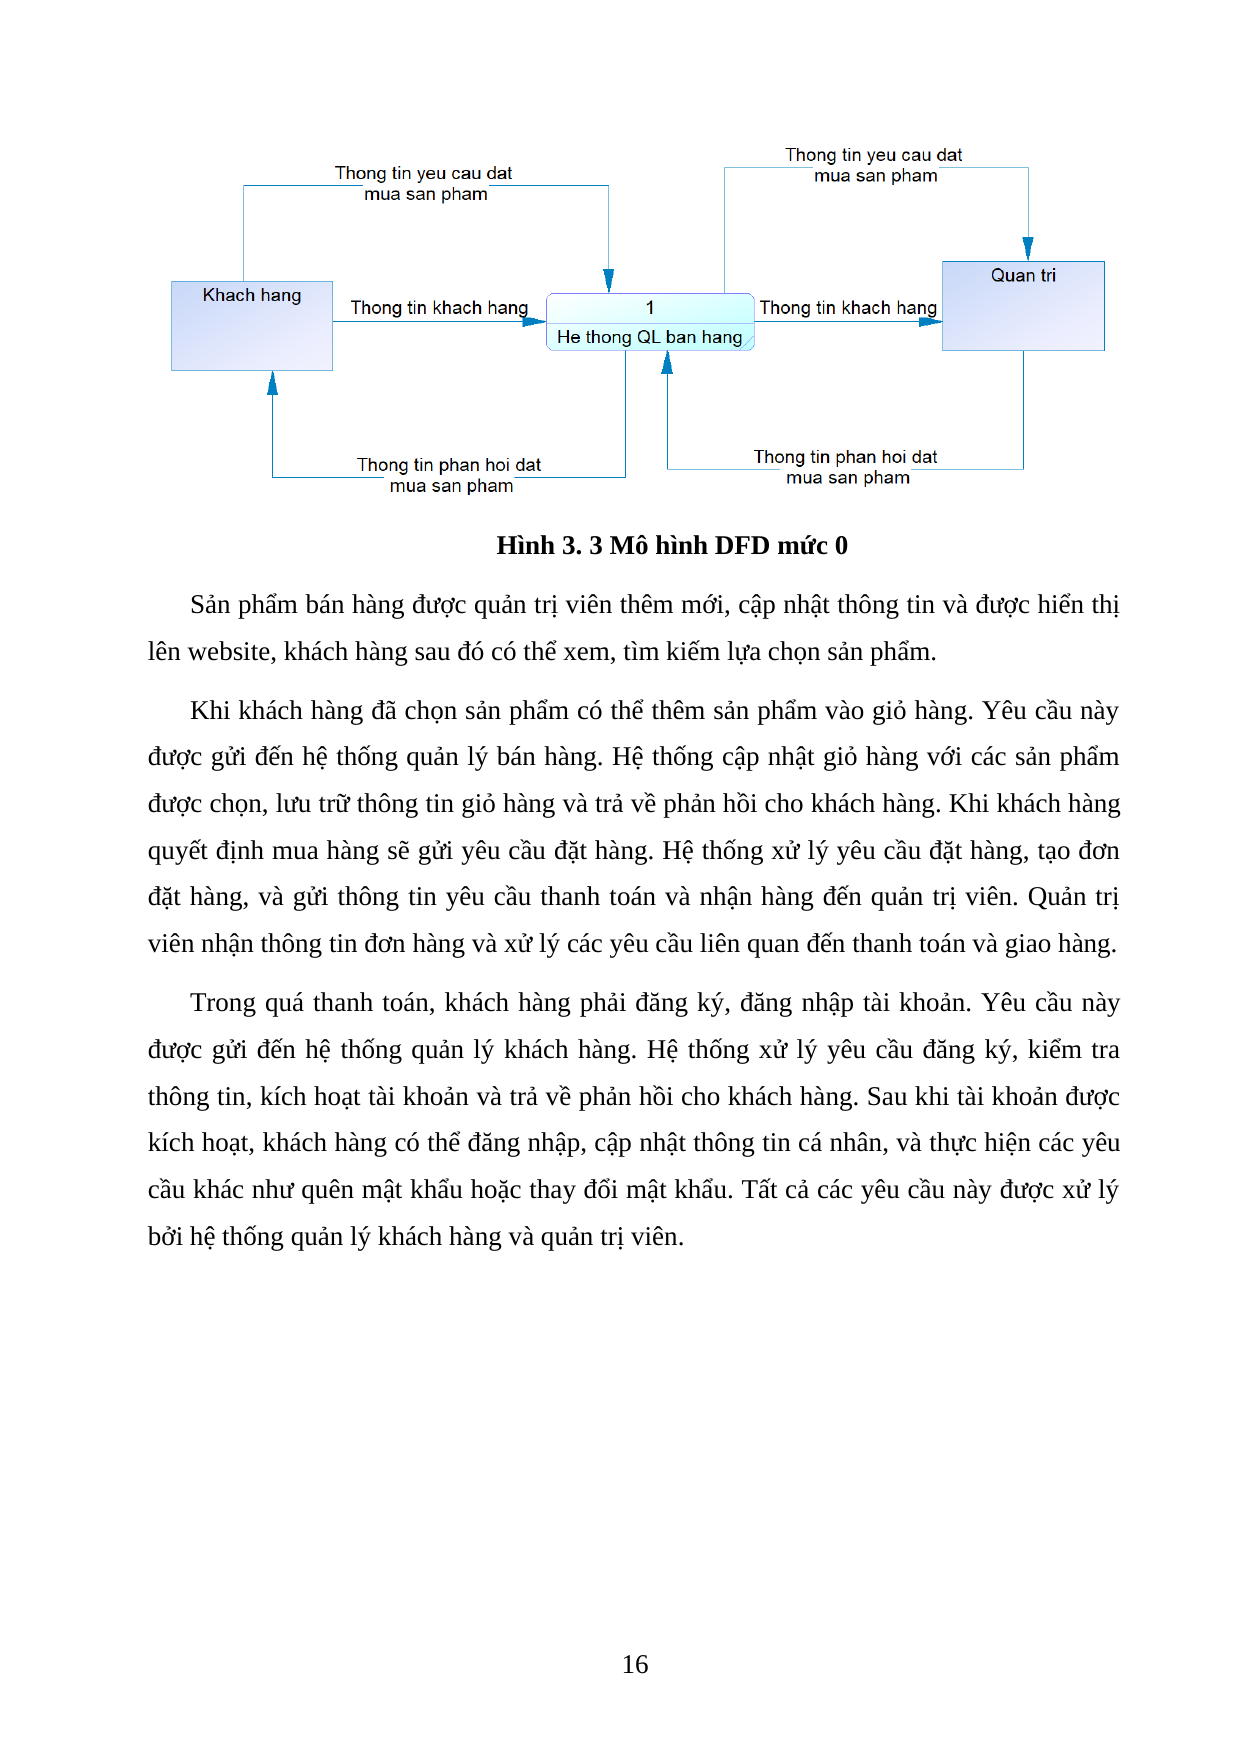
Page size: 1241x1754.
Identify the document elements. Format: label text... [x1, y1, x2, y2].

text Sản phẩm bán hàng được quản trị viên thêm mới, cập nhật thông tin và được hiển thị lên website, khách hàng sau đó có thể xem, tìm kiếm lựa chọn sản phẩm. [148, 588, 1122, 666]
text Hình 3. 3 Mô hình DFD mức 0 [148, 529, 1122, 560]
text Khi khách hàng đã chọn sản phẩm có thể thêm sản phẩm vào giỏ hàng. Yêu cầu này được gửi đến hệ thống quản lý bán hàng. Hệ thống cập nhật giỏ hàng với các sản phẩm được chọn, lưu trữ thông tin giỏ hàng và trả về phản hồi cho khách hàng. Khi khách hàng quyết định mua hàng sẽ gửi yêu cầu đặt hàng. Hệ thống xử lý yêu cầu đặt hàng, tạo đơn đặt hàng, và gửi thông tin yêu cầu thanh toán và nhận hàng đến quản trị viên. Quản trị viên nhận thông tin đơn hàng và xử lý các yêu cầu liên quan đến thanh toán và giao hàng. [148, 694, 1122, 958]
text Trong quá thanh toán, khách hàng phải đăng ký, đăng nhập tài khoản. Yêu cầu này được gửi đến hệ thống quản lý khách hàng. Hệ thống xử lý yêu cầu đăng ký, kiểm tra thông tin, kích hoạt tài khoản và trả về phản hồi cho khách hàng. Sau khi tài khoản được kích hoạt, khách hàng có thể đăng nhập, cập nhật thông tin cá nhân, và thực hiện các yêu cầu khác như quên mật khẩu hoặc thay đổi mật khẩu. Tất cả các yêu cầu này được xử lý bởi hệ thống quản lý khách hàng và quản trị viên. [148, 986, 1122, 1251]
picture [147, 118, 1122, 517]
